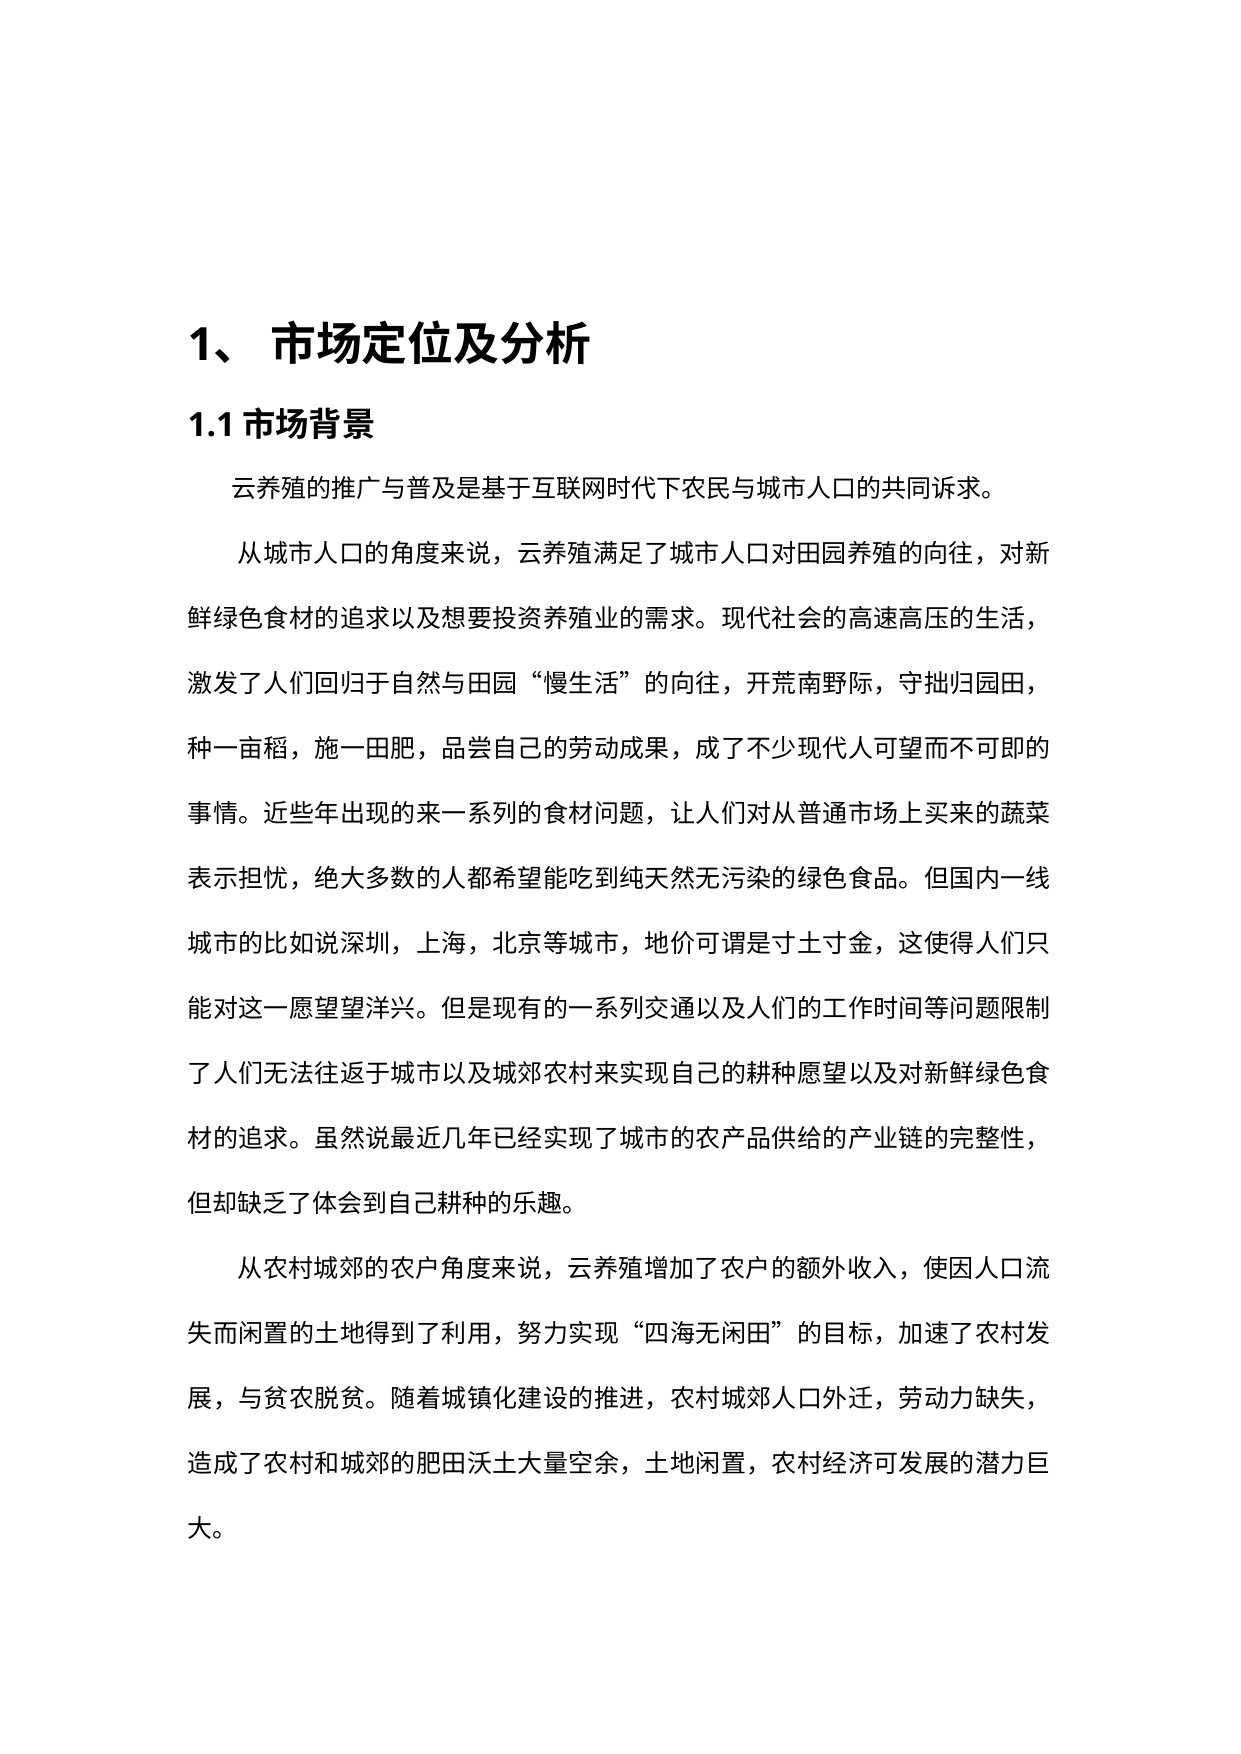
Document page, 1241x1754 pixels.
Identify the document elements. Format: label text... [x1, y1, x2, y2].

text 1、 市场定位及分析 [187, 292, 1053, 389]
text 云养殖的推广与普及是基于互联网时代下农民与城市人口的共同诉求。 [187, 454, 1053, 519]
text 从农村城郊的农户角度来说，云养殖增加了农户的额外收入，使因人口流失而闲置的土地得到了利用，努力实现“四海无闲田”的目标，加速了农村发展，与贫农脱贫。随着城镇化建设的推进，农村城郊人口外迁，劳动力缺失，造成了农村和城郊的肥田沃土大量空余，土地闲置，农村经济可发展的潜力巨大。 [187, 1234, 1053, 1559]
text 1.1市场背景 [187, 389, 1053, 454]
text 从城市人口的角度来说，云养殖满足了城市人口对田园养殖的向往，对新鲜绿色食材的追求以及想要投资养殖业的需求。现代社会的高速高压的生活，激发了人们回归于自然与田园“慢生活”的向往，开荒南野际，守拙归园田，种一亩稻，施一田肥，品尝自己的劳动成果，成了不少现代人可望而不可即的事情。近些年出现的来一系列的食材问题，让人们对从普通市场上买来的蔬菜表示担忧，绝大多数的人都希望能吃到纯天然无污染的绿色食品。但国内一线城市的比如说深圳，上海，北京等城市，地价可谓是寸土寸金，这使得人们只能对这一愿望望洋兴。但是现有的一系列交通以及人们的工作时间等问题限制了人们无法往返于城市以及城郊农村来实现自己的耕种愿望以及对新鲜绿色食材的追求。虽然说最近几年已经实现了城市的农产品供给的产业链的完整性，但却缺乏了体会到自己耕种的乐趣。 [187, 519, 1053, 1234]
